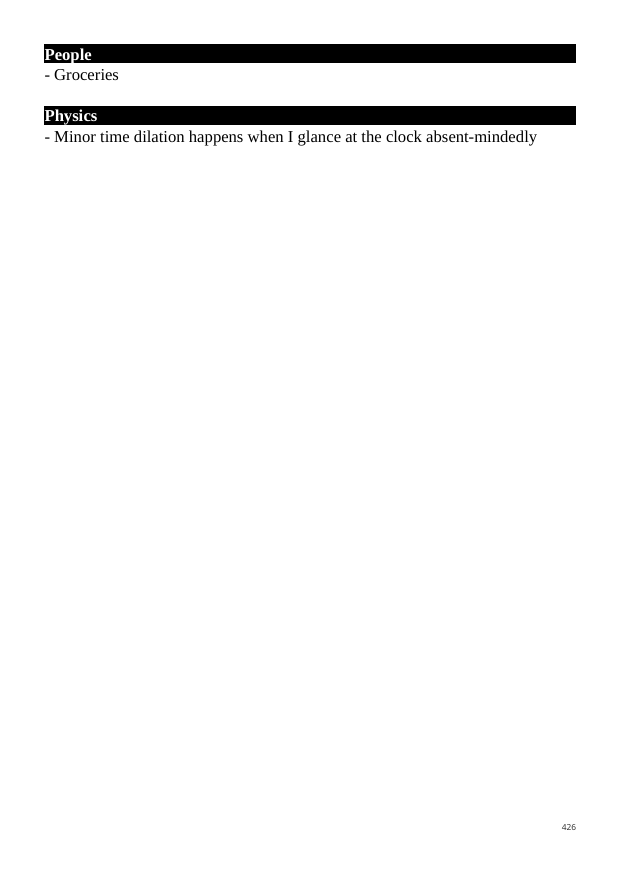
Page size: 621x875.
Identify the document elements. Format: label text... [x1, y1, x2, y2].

text - Groceries [44, 65, 576, 84]
subtitle People [44, 44, 576, 63]
subtitle Physics [44, 106, 576, 125]
text - Minor time dilation happens when I glance at the clock absent-mindedly [44, 127, 576, 146]
